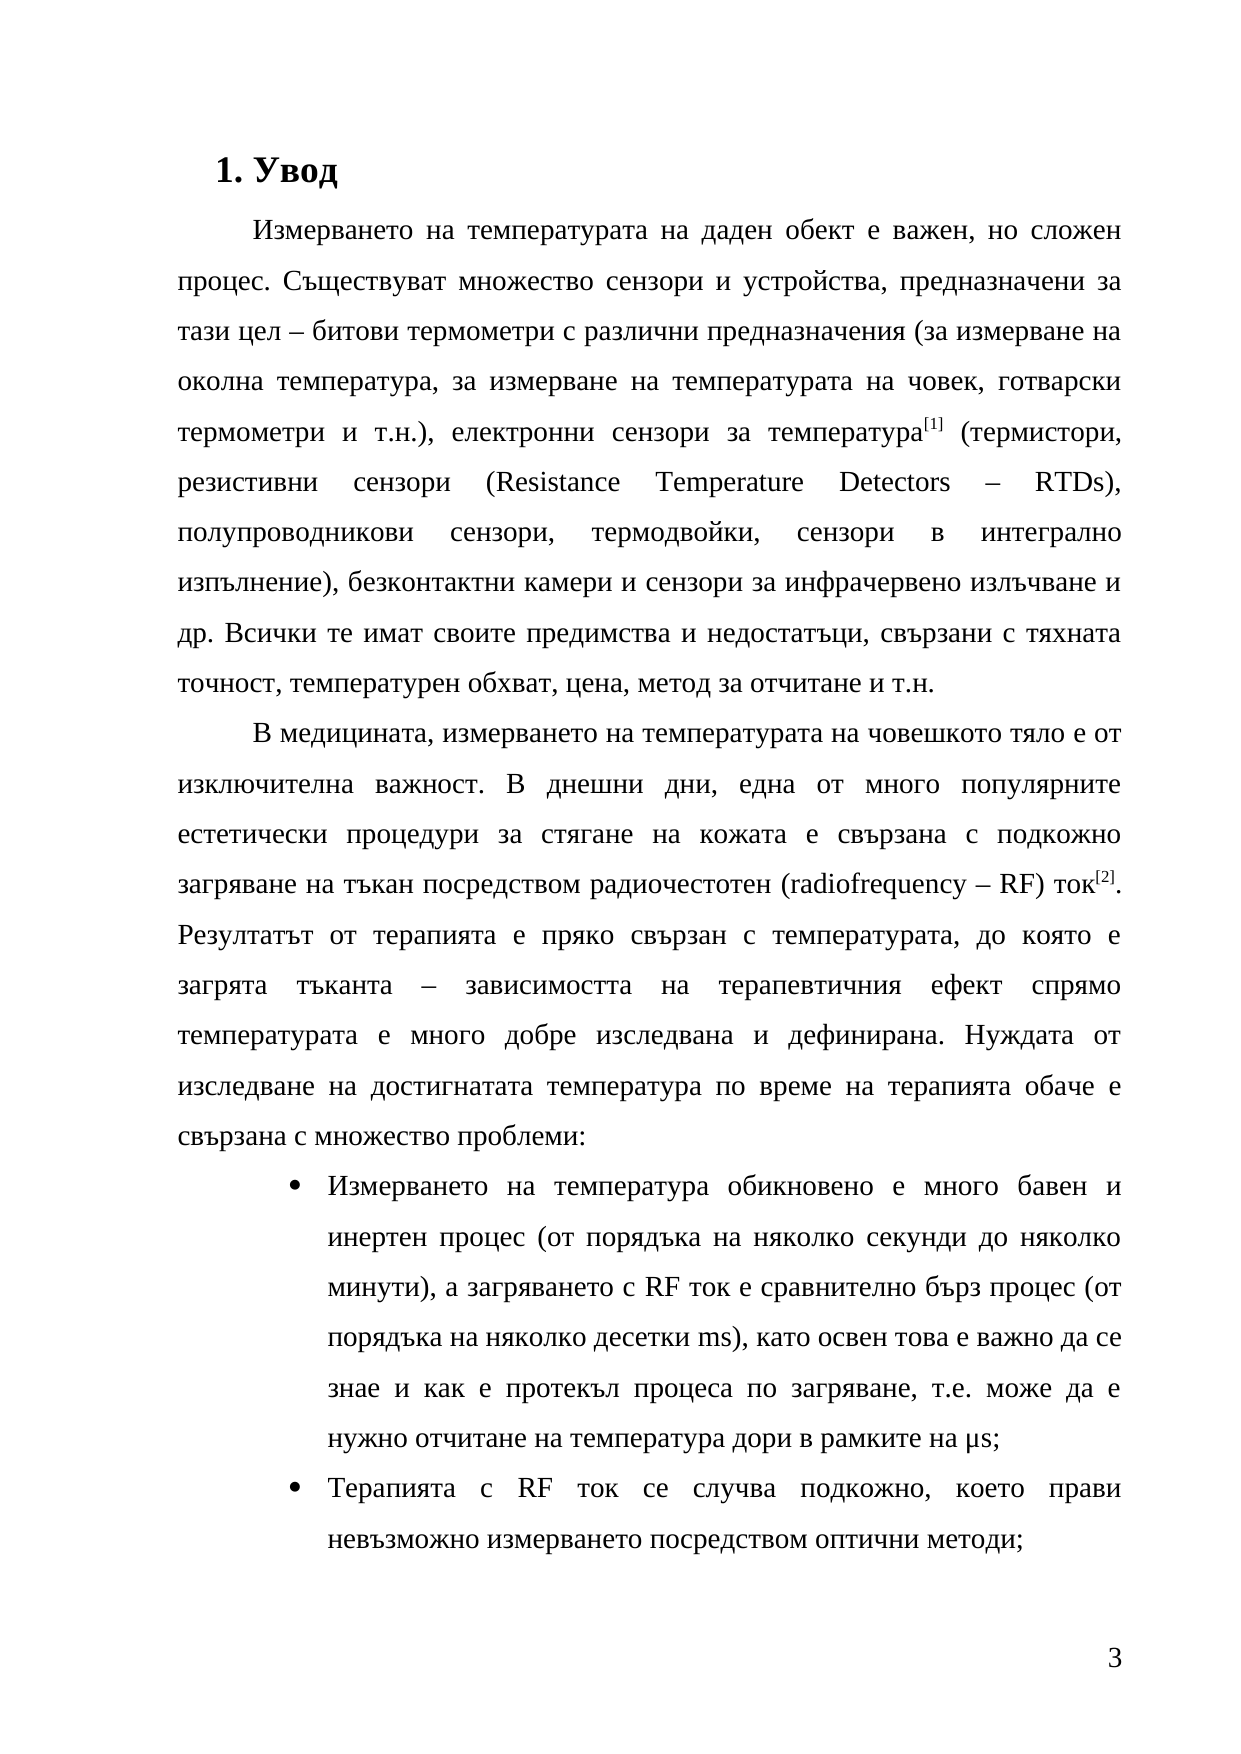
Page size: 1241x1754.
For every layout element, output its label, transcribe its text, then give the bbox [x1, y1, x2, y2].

list Терапията с RF ток се случва подкожно, което прави невъзможно измерването посредством оптични методи; [290, 1470, 1122, 1554]
list Измерването на температура обикновено е много бавен и инертен процес (от порядъка на няколко секунди до няколко минути), а загряването с RF ток е сравнително бърз процес (от порядъка на няколко десетки ms), като освен това е важно да се знае и как е протекъл процеса по загряване, т.е. може да е нужно отчитане на температура дори в рамките на μs; [290, 1168, 1122, 1453]
subtitle Увод [215, 148, 1122, 191]
text В медицината, измерването на температурата на човешкото тяло е от изключителна важност. В днешни дни, една от много популярните естетически процедури за стягане на кожата е свързана с подкожно загряване на тъкан посредством радиочестотен (radiofrequency – RF) ток[2]. Резултатът от терапията е пряко свързан с температурата, до която е загрята тъканта – зависимостта на терапевтичния ефект спрямо температурата е много добре изследвана и дефинирана. Нуждата от изследване на достигнатата температура по време на терапията обаче е свързанa с множество проблеми: [177, 716, 1122, 1152]
text Измерването на температурата на даден обект е важен, но сложен процес. Съществуват множество сензори и устройства, предназначени за тази цел – битови термометри с различни предназначения (за измерване на околна температура, за измерване на температурата на човек, готварски термометри и т.н.), електронни сензори за температура[1] (термистори, резистивни сензори (Resistance Temperature Detectors – RTDs), полупроводникови сензори, термодвойки, сензори в интегрално изпълнение), безконтактни камери и сензори за инфрачервено излъчване и др. Всички те имат своите предимства и недостатъци, свързани с тяхната точност, температурен обхват, цена, метод за отчитане и т.н. [177, 212, 1122, 699]
